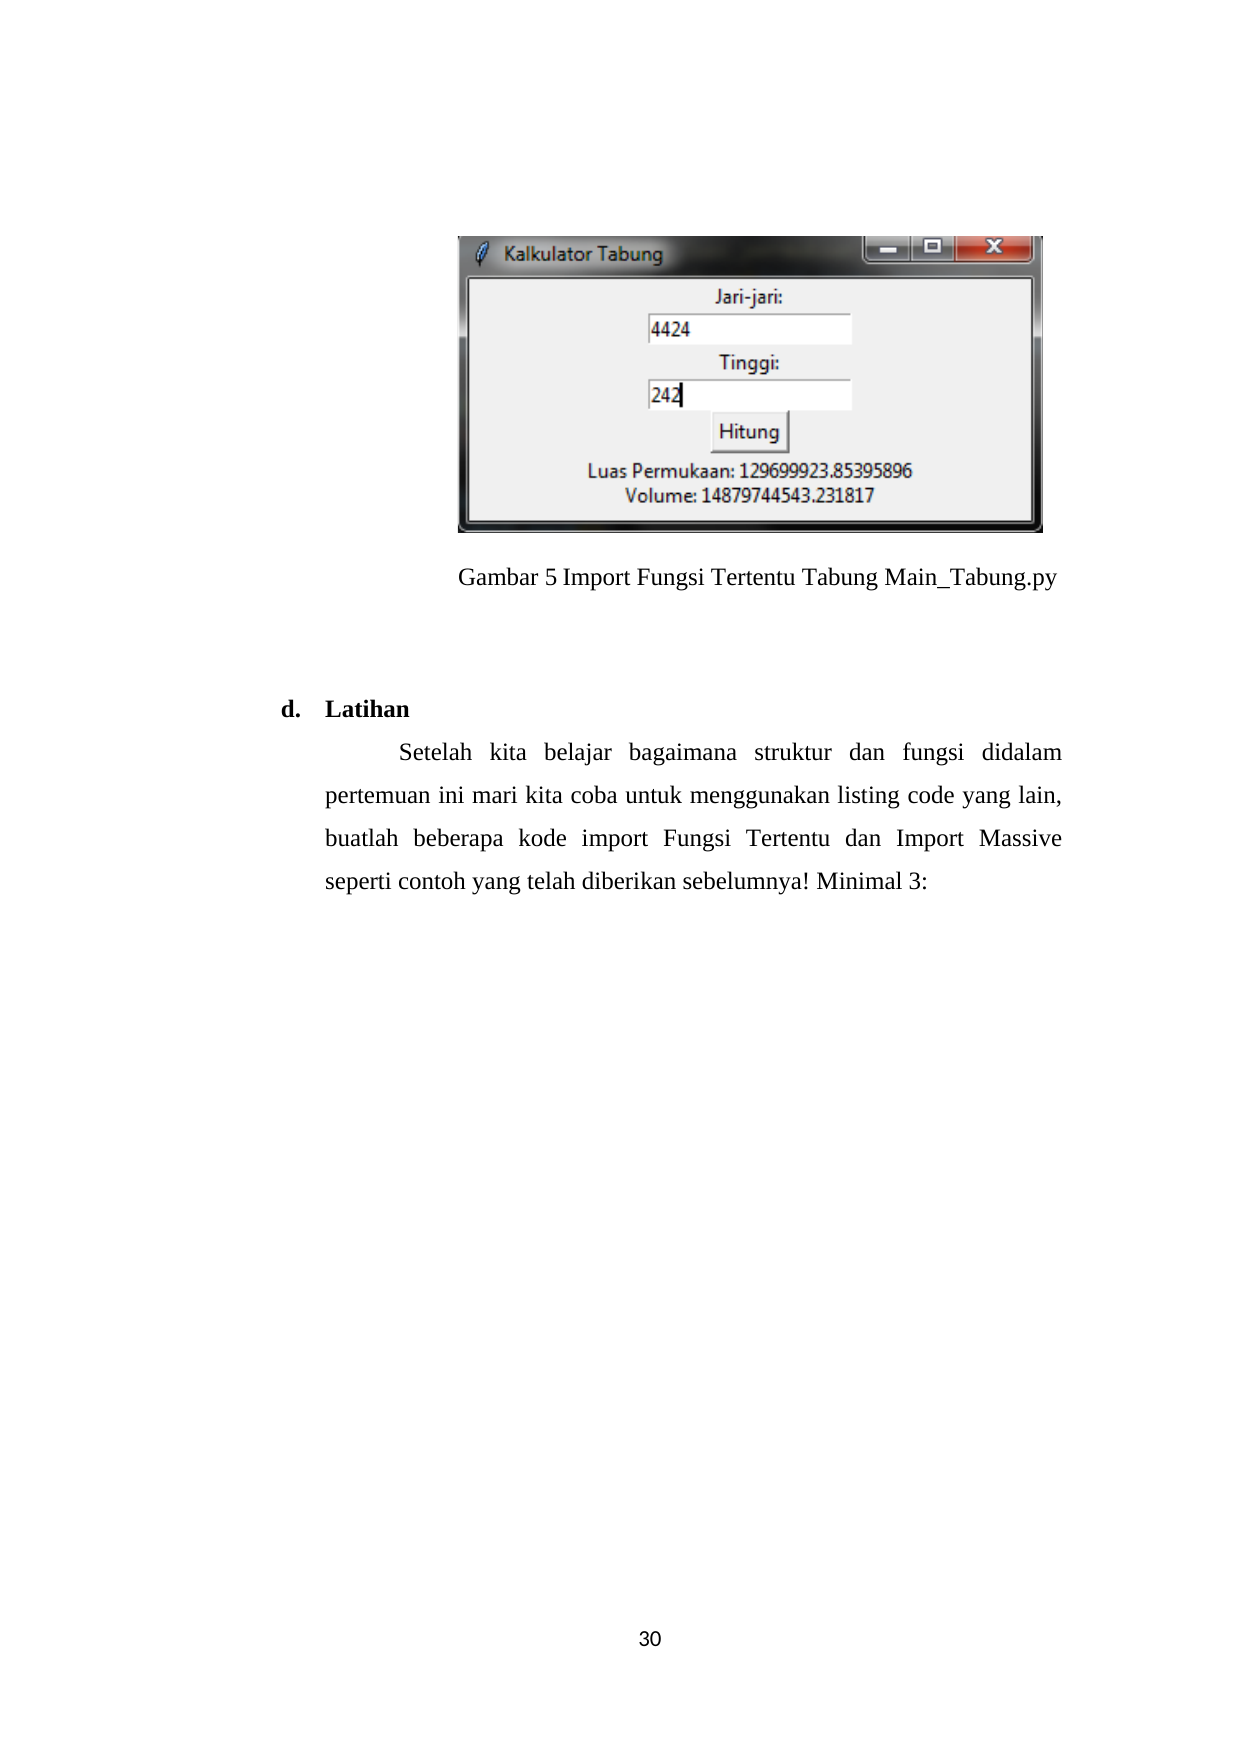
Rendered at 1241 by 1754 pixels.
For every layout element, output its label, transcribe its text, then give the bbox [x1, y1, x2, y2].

text Setelah kita belajar bagaimana struktur dan fungsi didalam pertemuan ini mari kita coba untuk menggunakan listing code yang lain, buatlah beberapa kode import Fungsi Tertentu dan Import Massive seperti contoh yang telah diberikan sebelumnya! Minimal 3: [325, 737, 1063, 895]
picture [457, 236, 1043, 533]
subtitle Latihan [281, 694, 1063, 723]
text Gambar 5 Import Fungsi Tertentu Tabung Main_Tabung.py [399, 533, 1063, 591]
